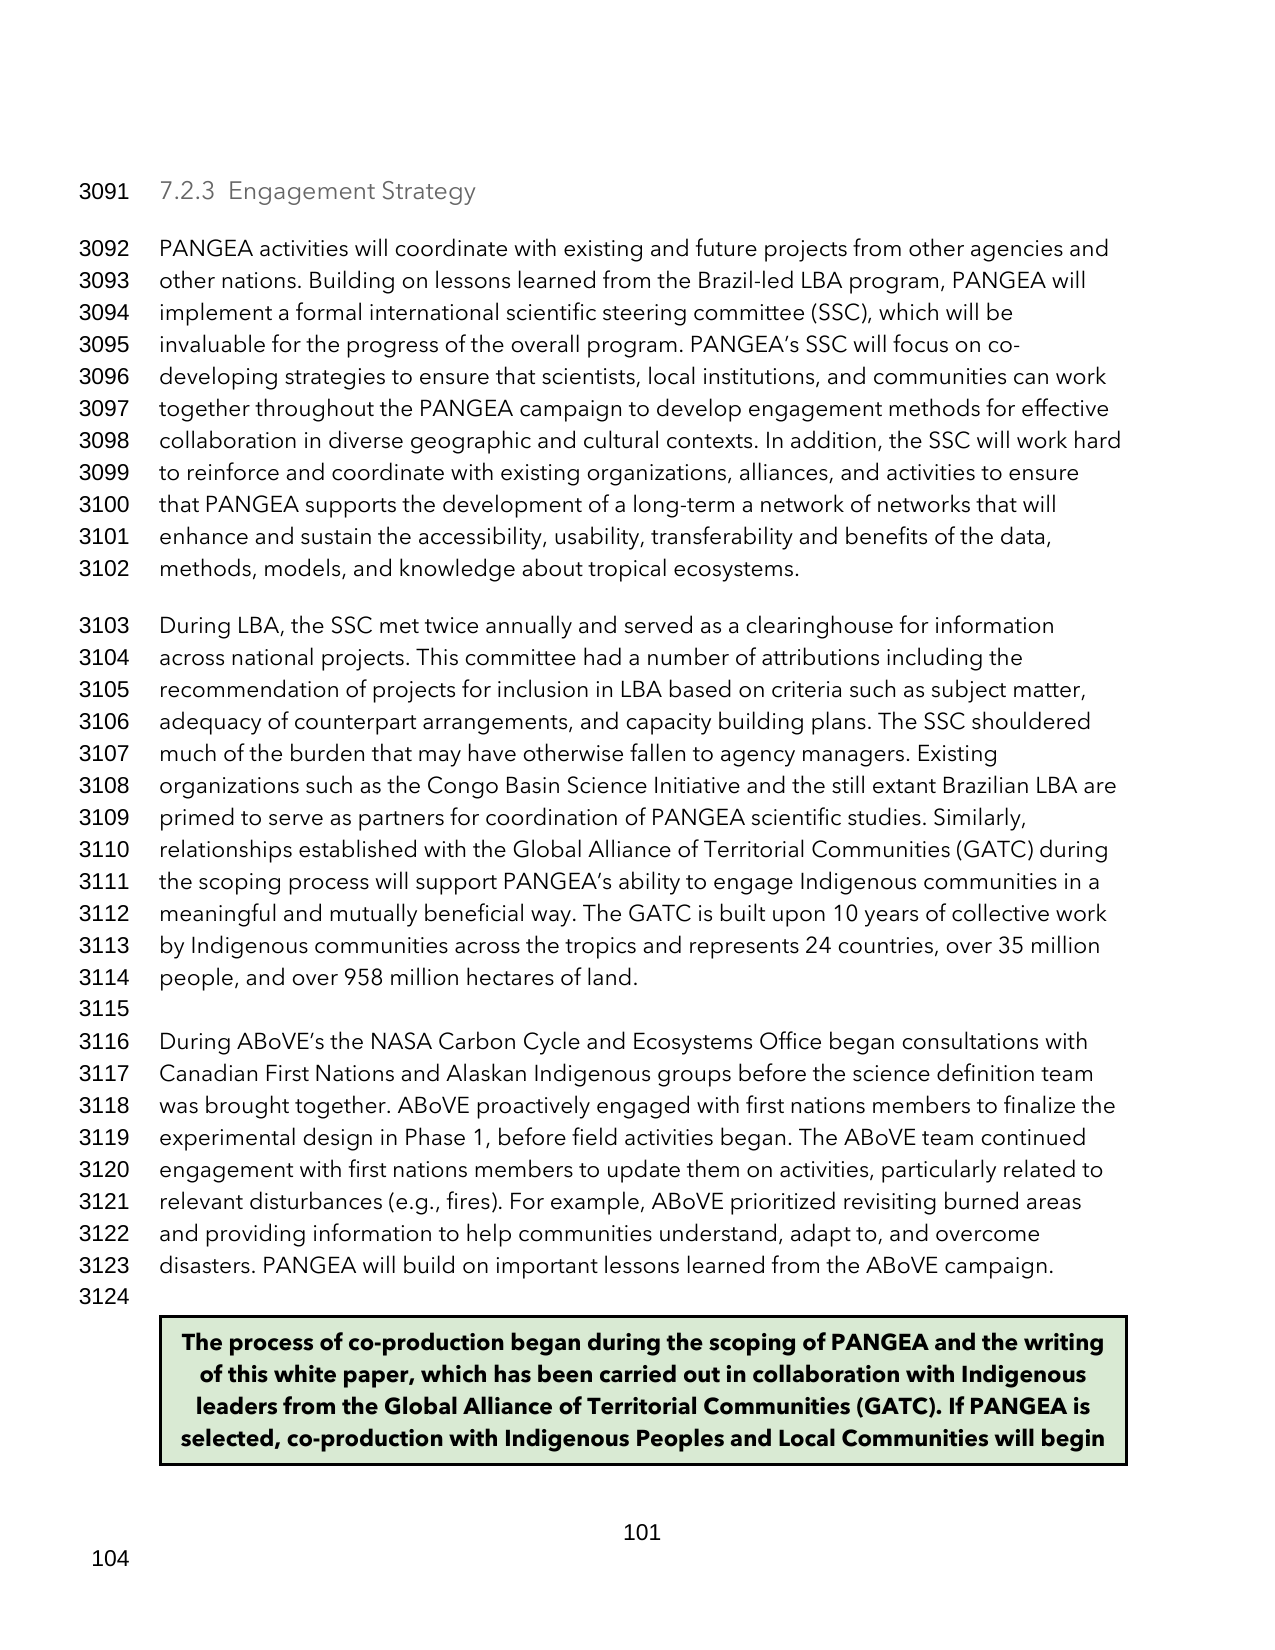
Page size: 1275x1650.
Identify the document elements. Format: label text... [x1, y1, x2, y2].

text During LBA, the SSC met twice annually and served as a clearinghouse for information across national projects. This committee had a number of attributions including the recommendation of projects for inclusion in LBA based on criteria such as subject matter, adequacy of counterpart arrangements, and capacity building plans. The SSC shouldered much of the burden that may have otherwise fallen to agency managers. Existing organizations such as the Congo Basin Science Initiative and the still extant Brazilian LBA are primed to serve as partners for coordination of PANGEA scientific studies. Similarly, relationships established with the Global Alliance of Territorial Communities (GATC) during the scoping process will support PANGEA’s ability to engage Indigenous communities in a meaningful and mutually beneficial way. The GATC is built upon 10 years of collective work by Indigenous communities across the tropics and represents 24 countries, over 35 million people, and over 958 million hectares of land. [159, 612, 1125, 991]
text During ABoVE’s the NASA Carbon Cycle and Ecosystems Office began consultations with Canadian First Nations and Alaskan Indigenous groups before the science definition team was brought together. ABoVE proactively engaged with first nations members to finalize the experimental design in Phase 1, before field activities began. The ABoVE team continued engagement with first nations members to update them on activities, particularly related to relevant disturbances (e.g., fires). For example, ABoVE prioritized revisiting burned areas and providing information to help communities understand, adapt to, and overcome disasters. PANGEA will build on important lessons learned from the ABoVE campaign. [159, 1027, 1125, 1279]
text PANGEA activities will coordinate with existing and future projects from other agencies and other nations. Building on lessons learned from the Brazil-led LBA program, PANGEA will implement a formal international scientific steering committee (SSC), which will be invaluable for the progress of the overall program. PANGEA’s SSC will focus on co-developing strategies to ensure that scientists, local institutions, and communities can work together throughout the PANGEA campaign to develop engagement methods for effective collaboration in diverse geographic and cultural contexts. In addition, the SSC will work hard to reinforce and coordinate with existing organizations, alliances, and activities to ensure that PANGEA supports the development of a long-term a network of networks that will enhance and sustain the accessibility, usability, transferability and benefits of the data, methods, models, and knowledge about tropical ecosystems. [159, 235, 1125, 582]
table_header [162, 1318, 1125, 1463]
subtitle 7.2.3 Engagement Strategy [159, 175, 1125, 205]
